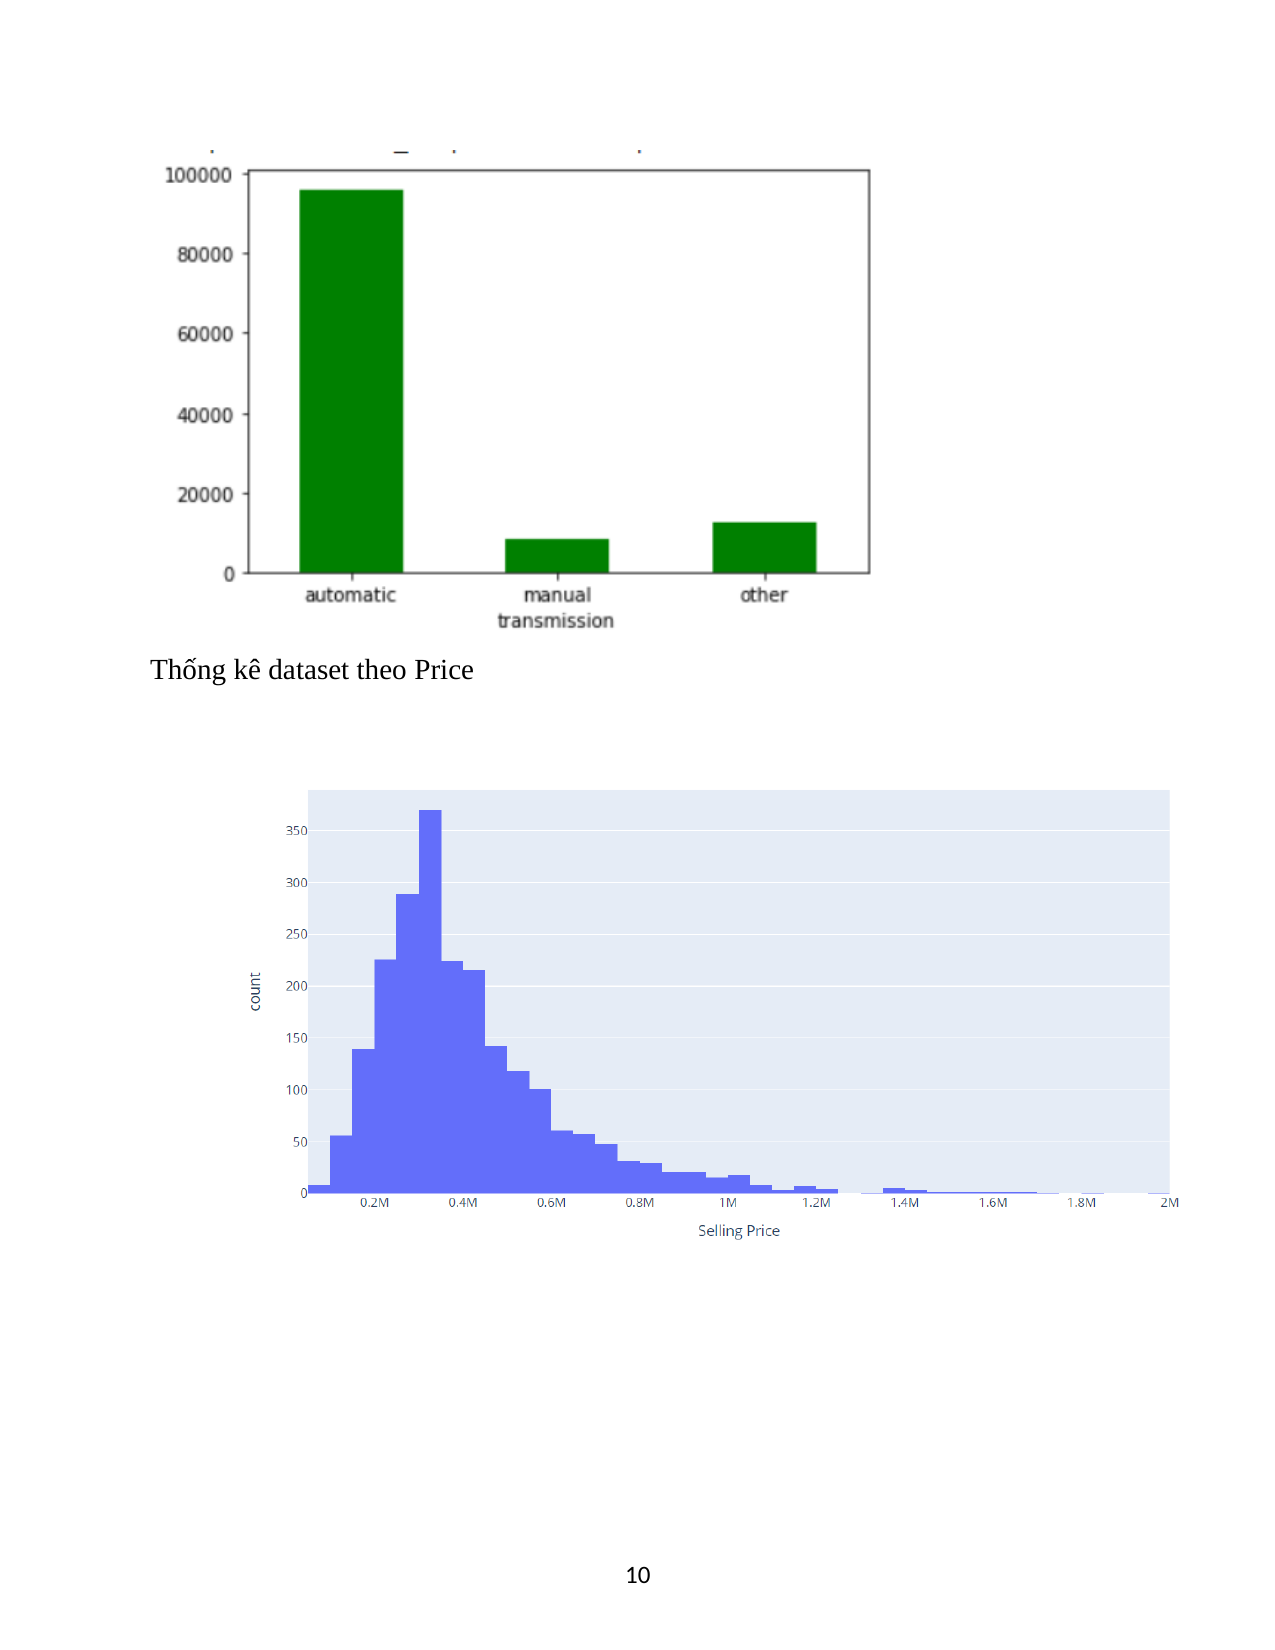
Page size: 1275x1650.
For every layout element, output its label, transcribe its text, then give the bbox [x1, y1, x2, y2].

text Thống kê dataset theo Price [150, 652, 1125, 686]
